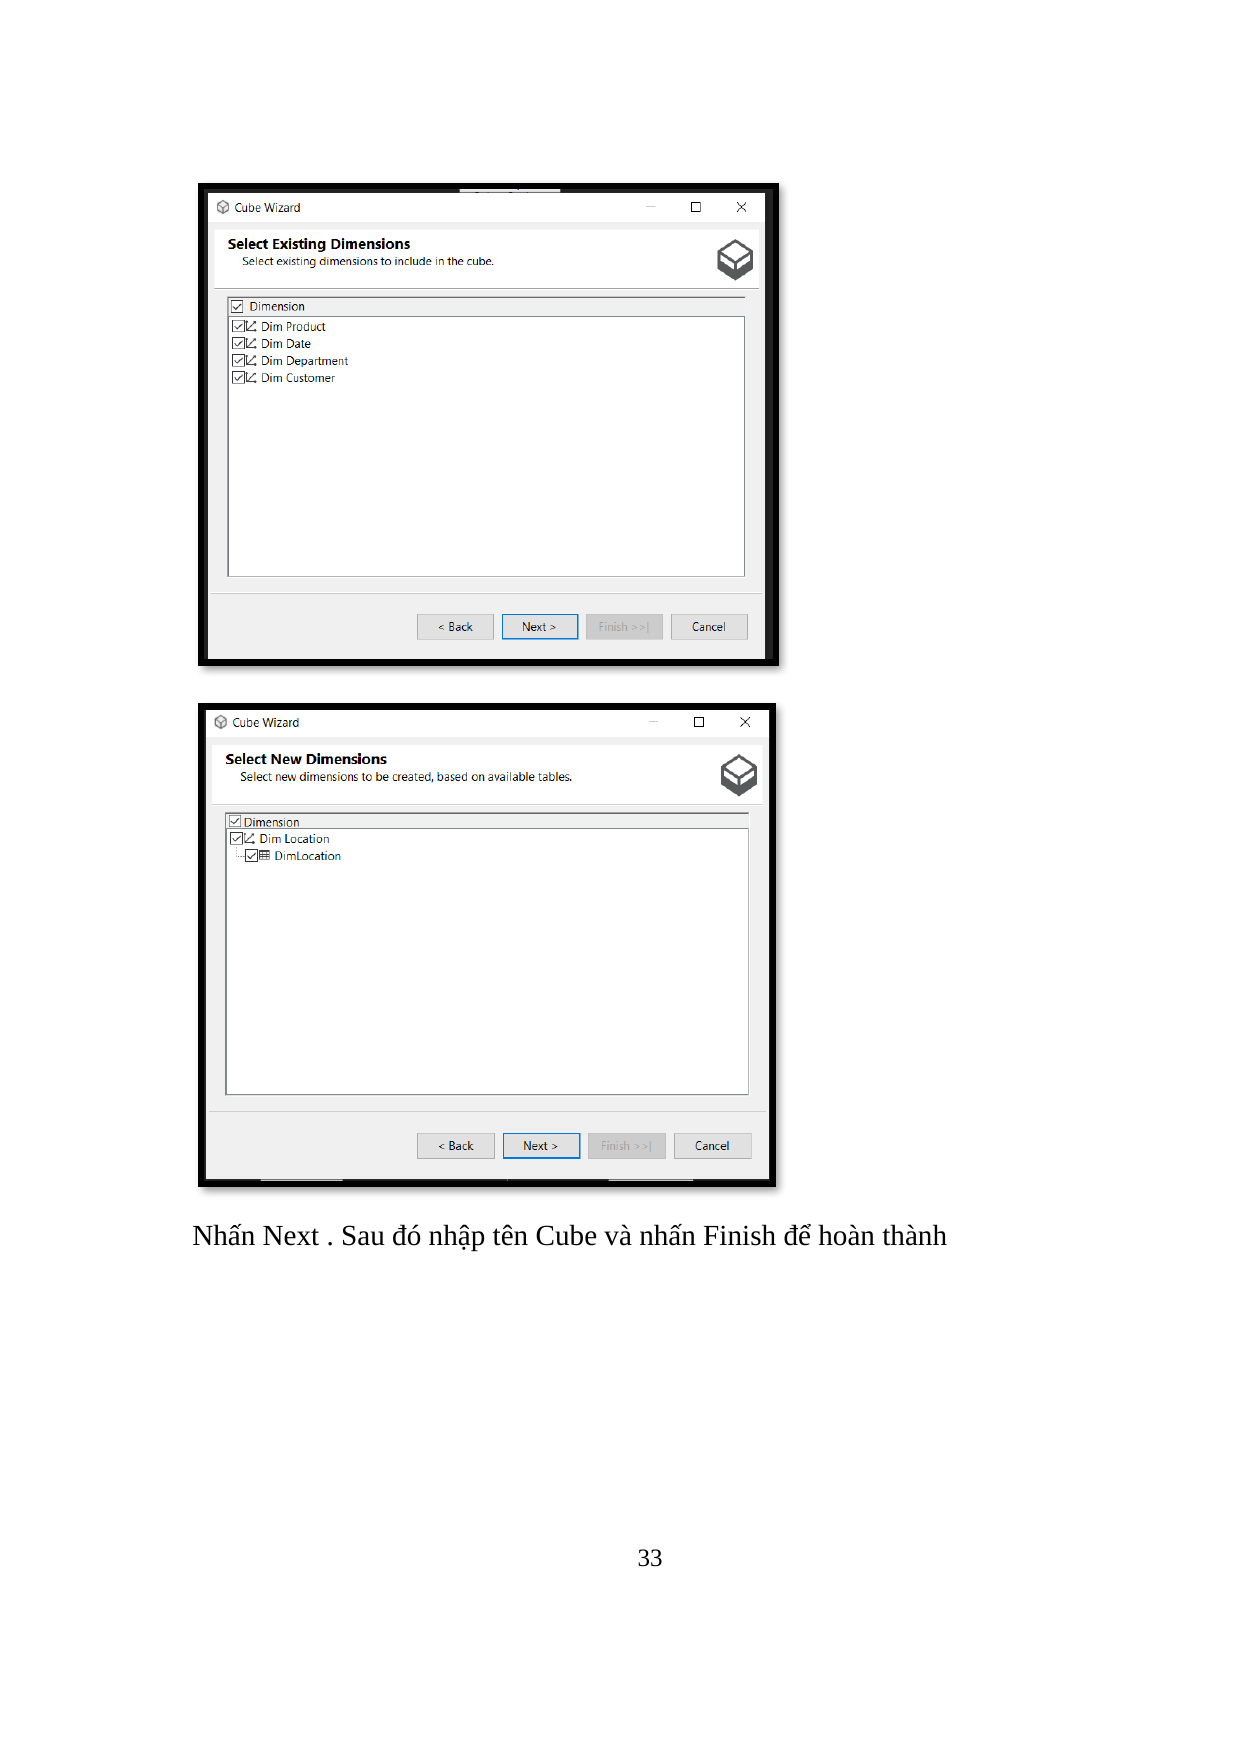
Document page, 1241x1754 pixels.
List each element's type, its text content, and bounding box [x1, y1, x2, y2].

text Nhấn Next . Sau đó nhập tên Cube và nhấn Finish để hoàn thành [192, 1218, 1122, 1251]
picture [204, 189, 773, 659]
picture [204, 710, 770, 1181]
